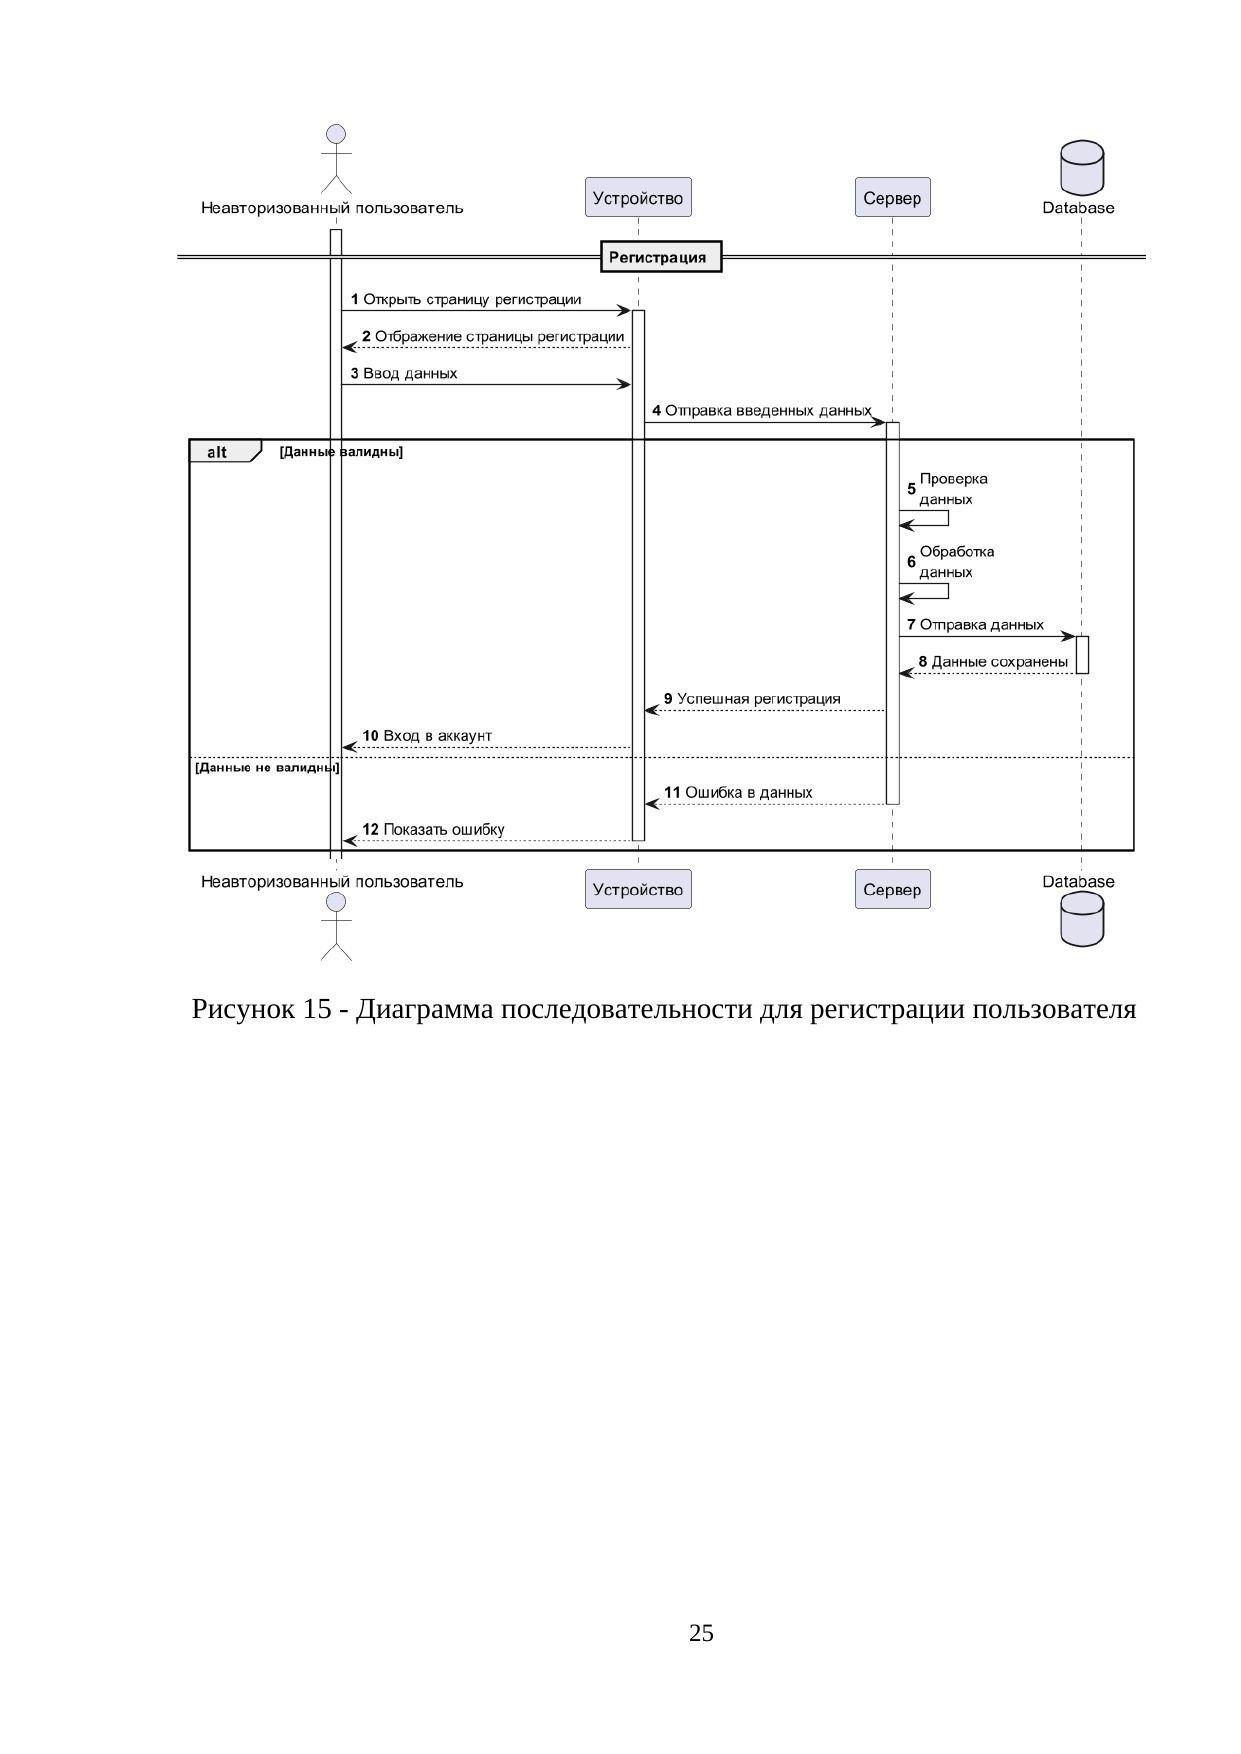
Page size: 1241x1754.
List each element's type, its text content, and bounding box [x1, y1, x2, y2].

picture [177, 118, 1152, 967]
